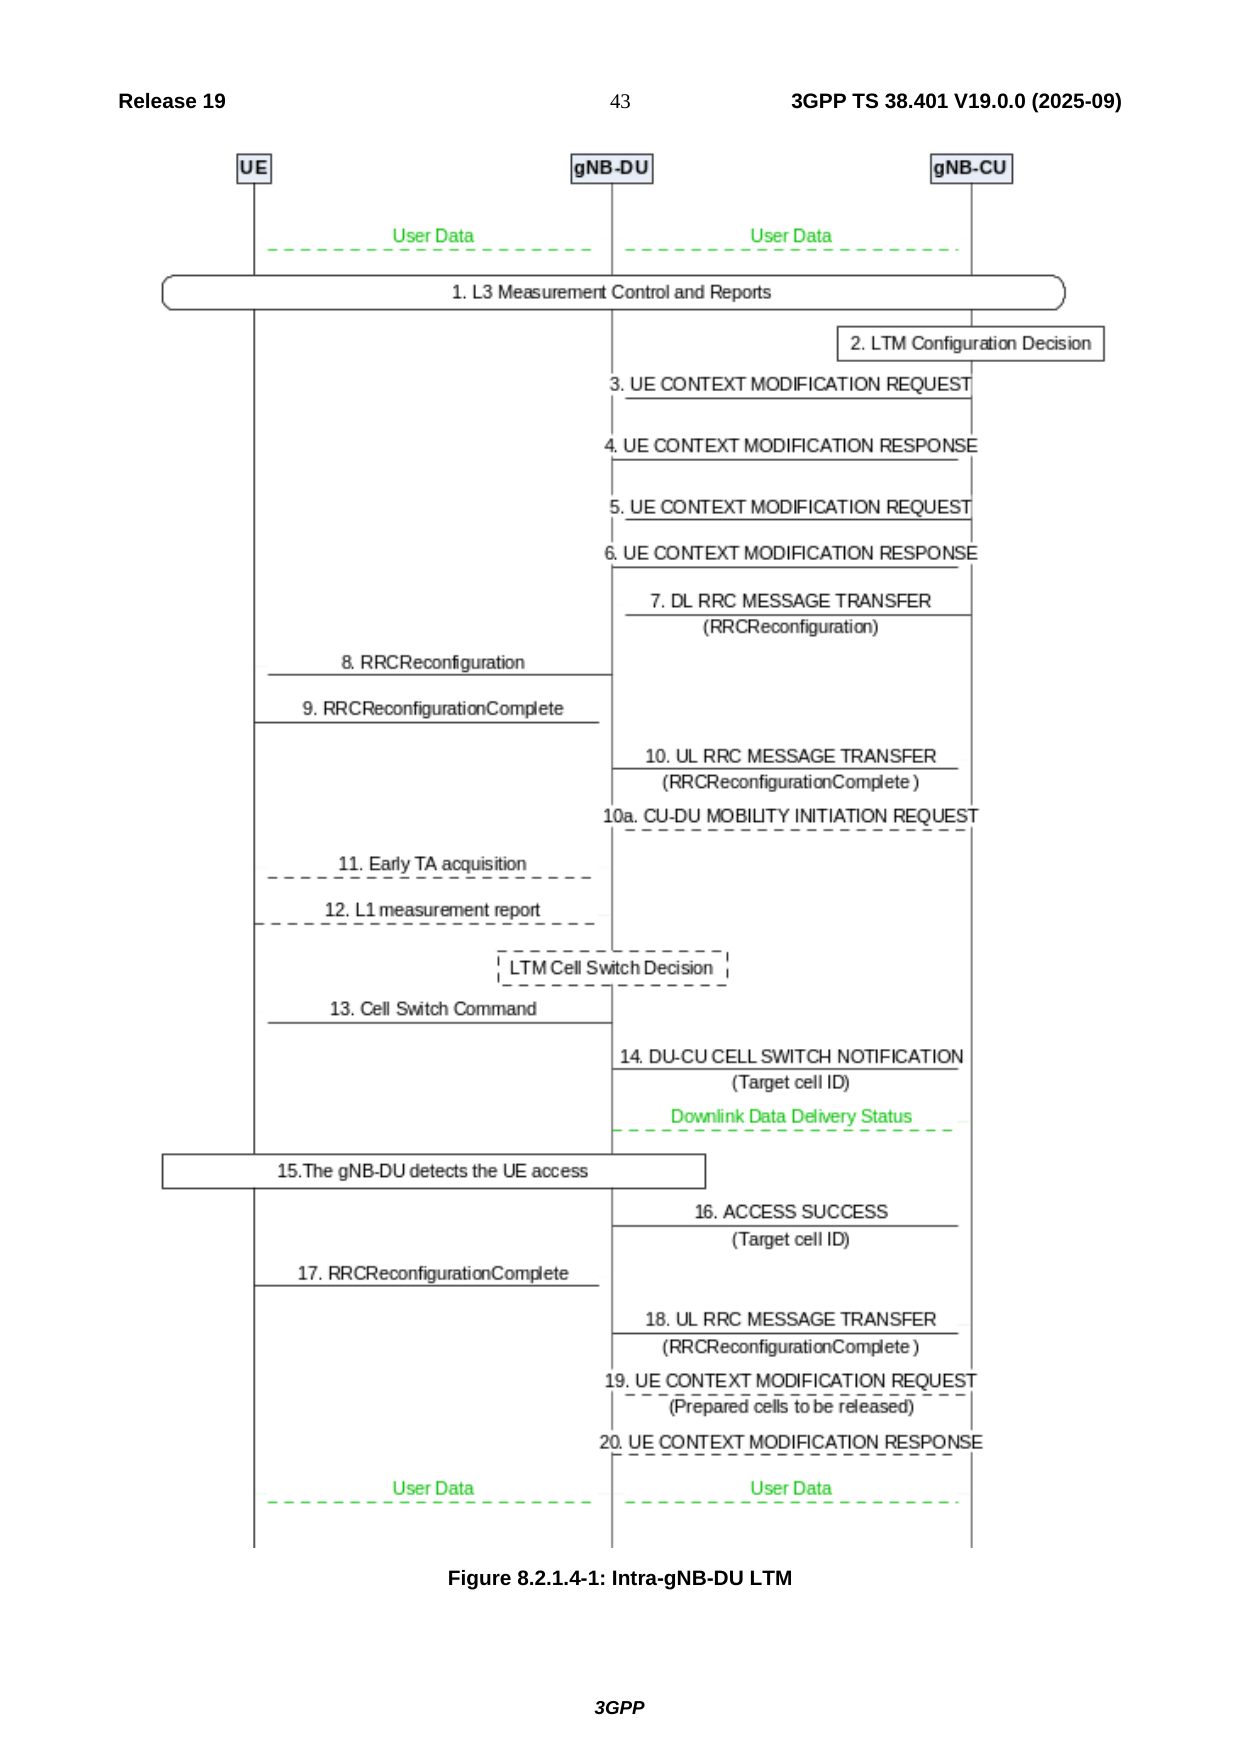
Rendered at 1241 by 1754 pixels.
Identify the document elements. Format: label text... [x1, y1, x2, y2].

text Figure 8.2.1.4-1: Intra-gNB-DU LTM [118, 1566, 1122, 1590]
